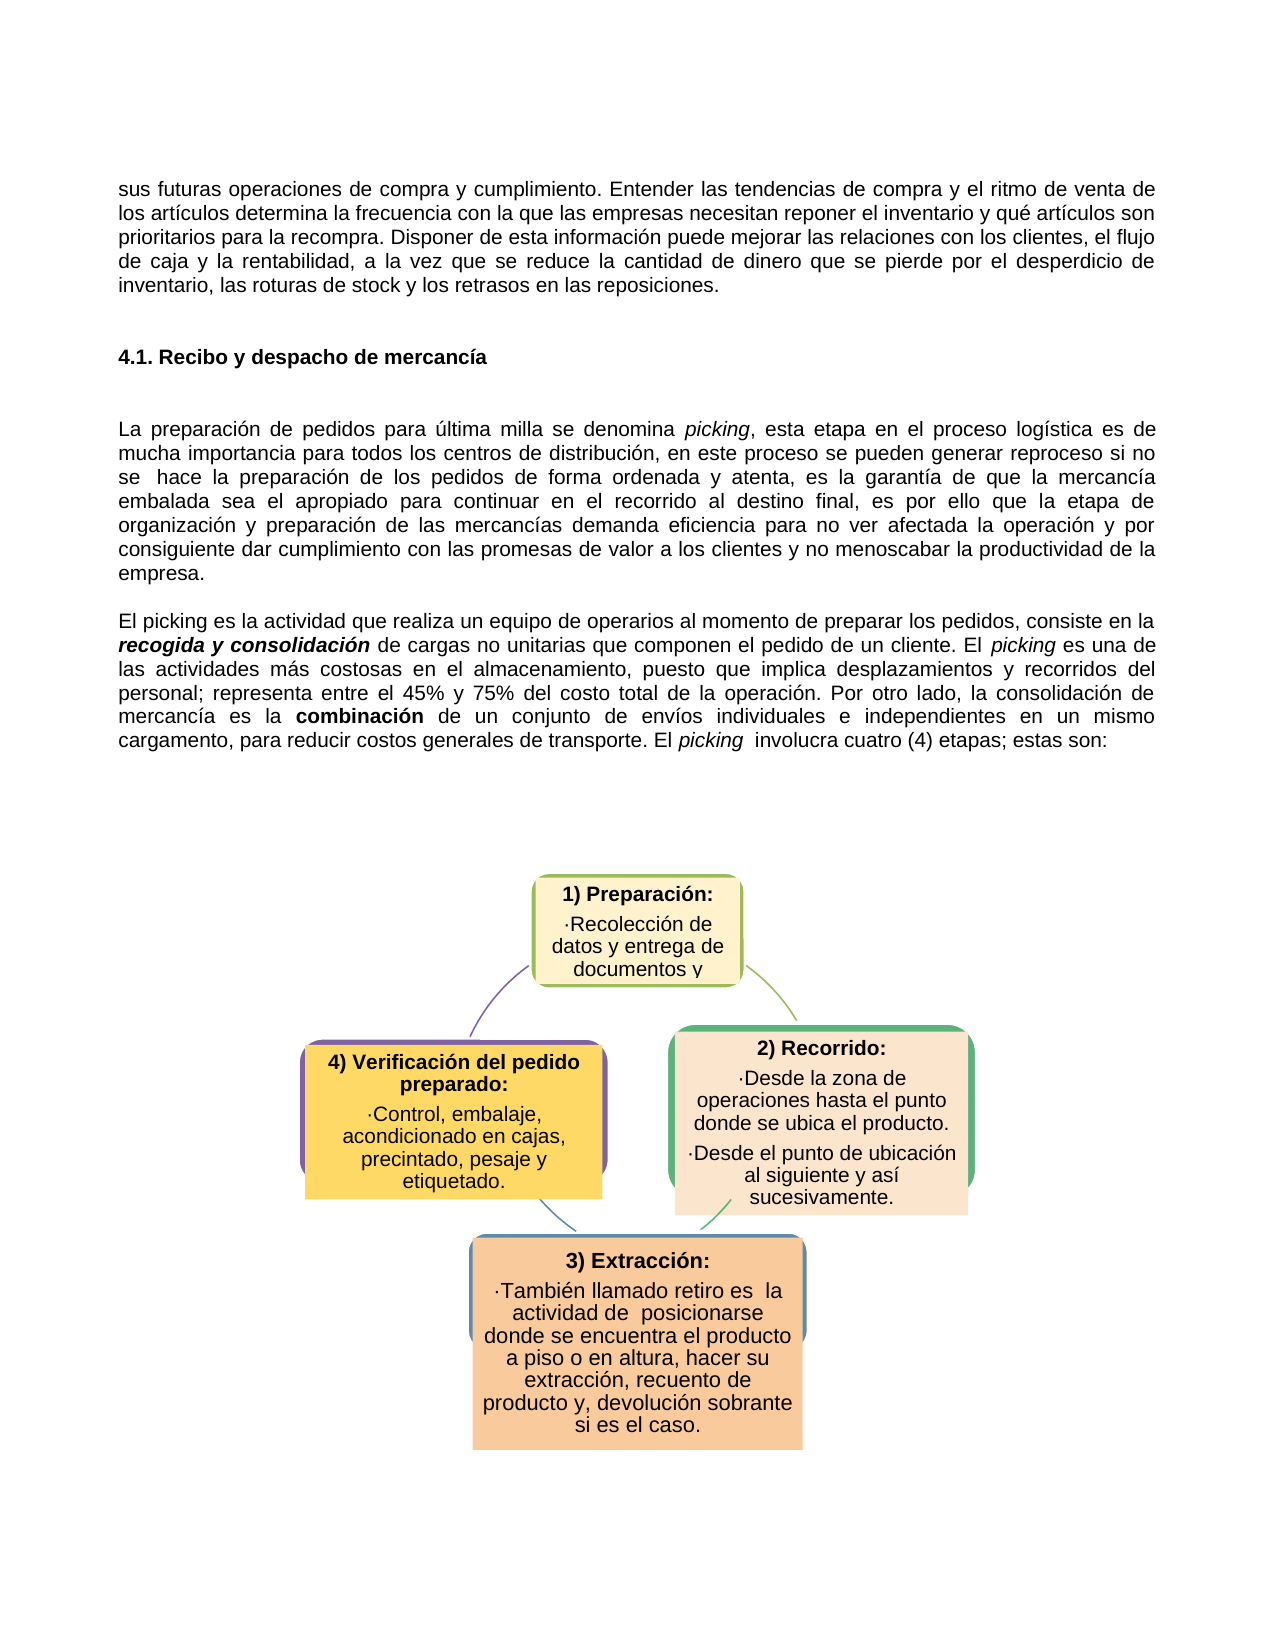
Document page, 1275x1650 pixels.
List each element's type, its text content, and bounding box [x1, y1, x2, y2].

text 4.1. Recibo y despacho de mercancía [118, 345, 1157, 369]
text La preparación de pedidos para última milla se denomina picking, esta etapa en el proceso logística es de mucha importancia para todos los centros de distribución, en este proceso se pueden generar reproceso si no se hace la preparación de los pedidos de forma ordenada y atenta, es la garantía de que la mercancía embalada sea el apropiado para continuar en el recorrido al destino final, es por ello que la etapa de organización y preparación de las mercancías demanda eficiencia para no ver afectada la operación y por consiguiente dar cumplimiento con las promesas de valor a los clientes y no menoscabar la productividad de la empresa. [118, 417, 1157, 584]
text El picking es la actividad que realiza un equipo de operarios al momento de preparar los pedidos, consiste en la recogida y consolidación de cargas no unitarias que componen el pedido de un cliente. El picking es una de las actividades más costosas en el almacenamiento, puesto que implica desplazamientos y recorridos del personal; representa entre el 45% y 75% del costo total de la operación. Por otro lado, la consolidación de mercancía es la combinación de un conjunto de envíos individuales e independientes en un mismo cargamento, para reducir costos generales de transporte. El picking involucra cuatro (4) etapas; estas son: [118, 608, 1157, 752]
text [118, 177, 1157, 297]
